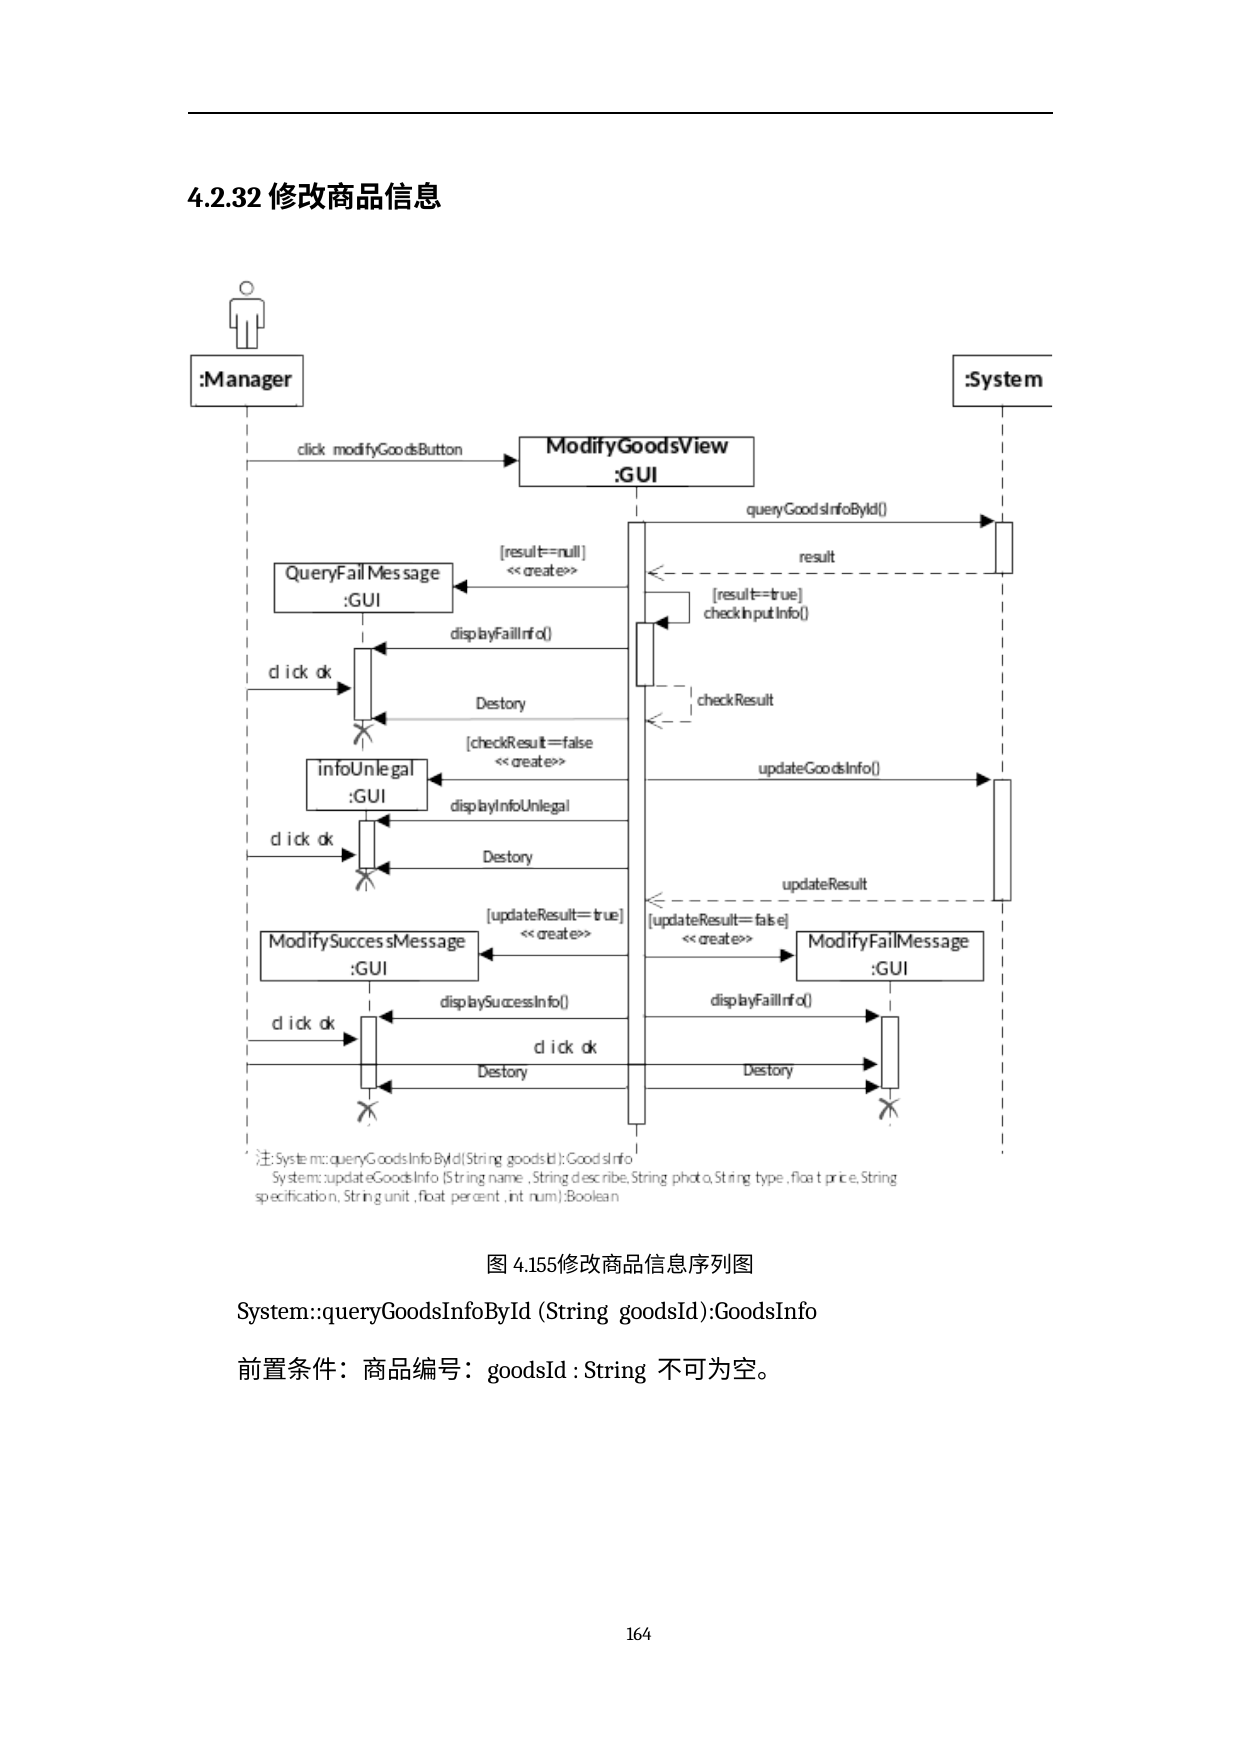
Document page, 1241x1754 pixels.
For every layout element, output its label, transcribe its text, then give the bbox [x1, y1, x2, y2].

text System::queryGoodsInfoById (String goodsId):GoodsInfo [187, 1295, 1053, 1328]
text 前置条件：商品编号：goodsId : String 不可为空。 [187, 1335, 1053, 1400]
subtitle 修改商品信息 [187, 162, 1053, 227]
